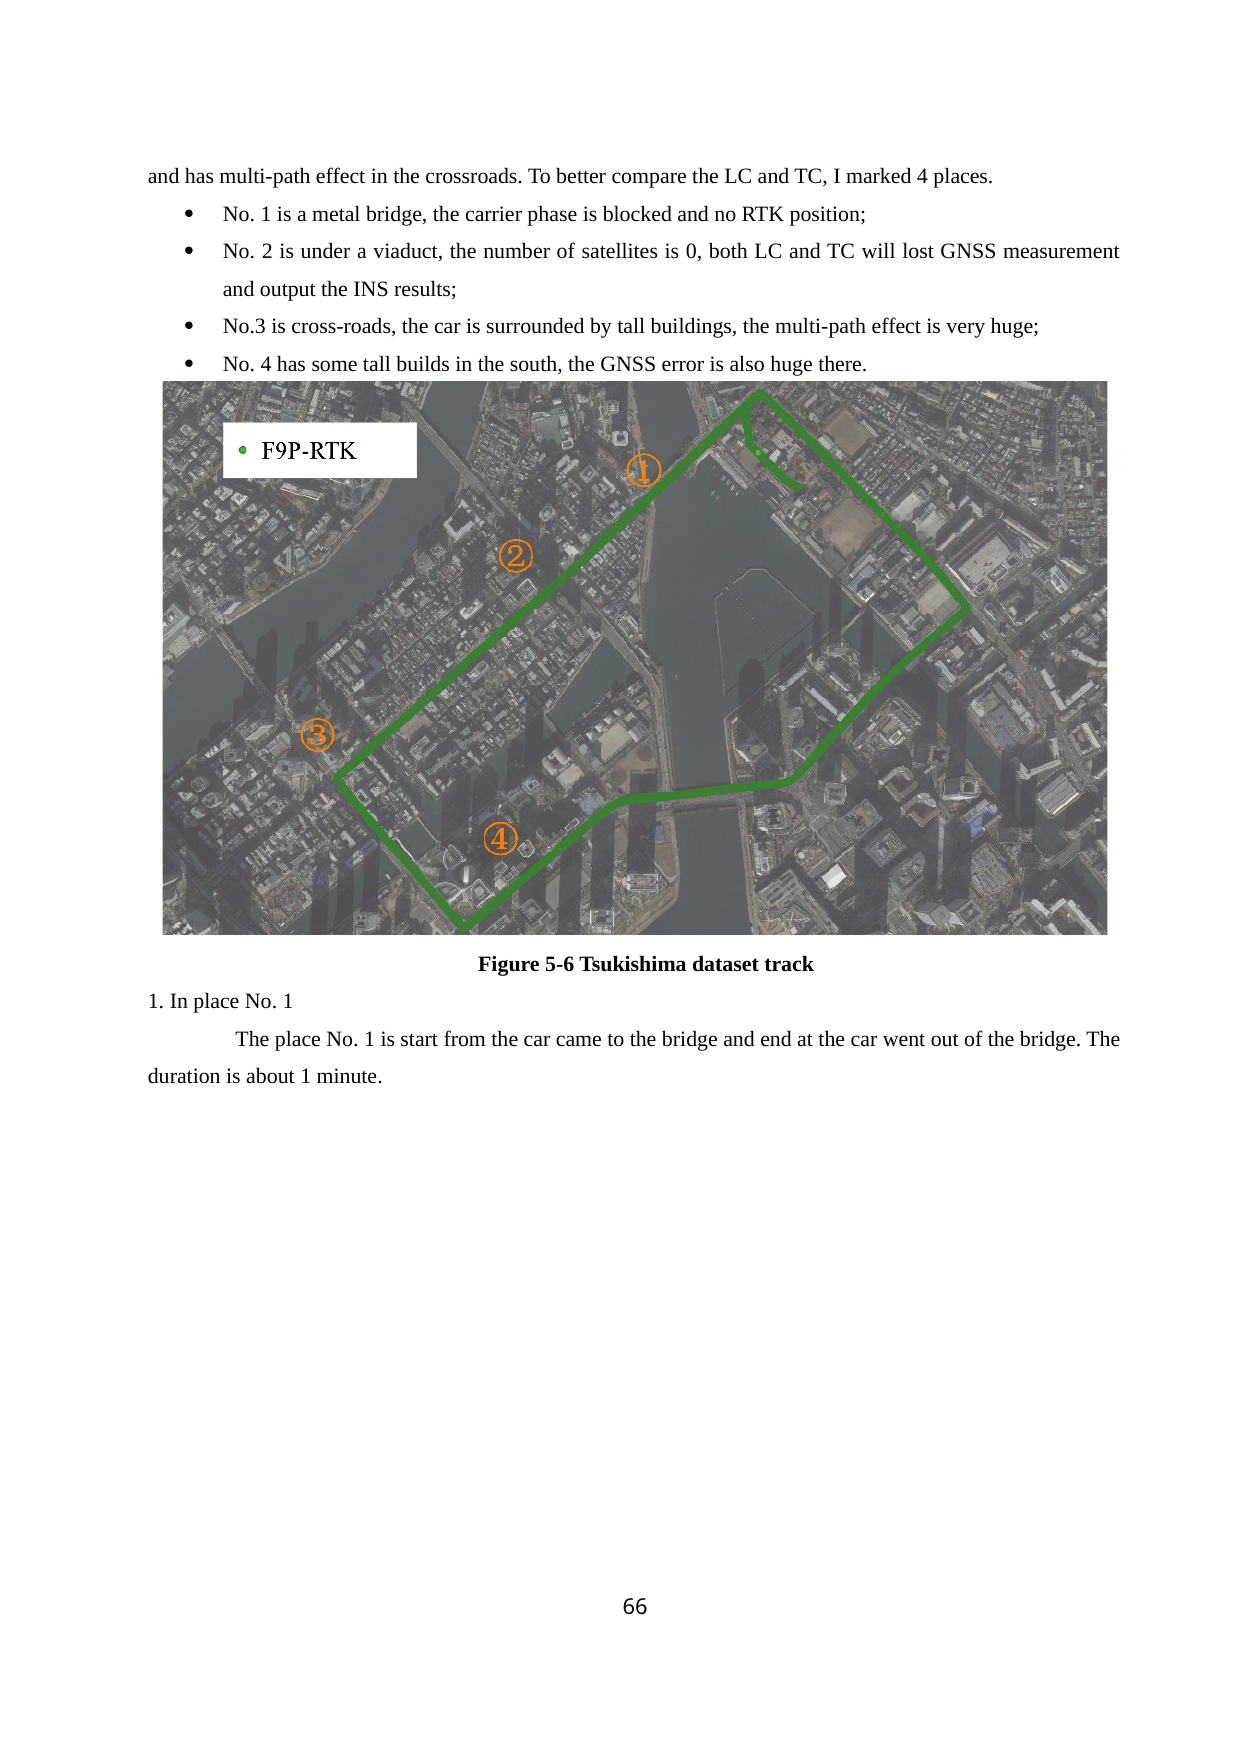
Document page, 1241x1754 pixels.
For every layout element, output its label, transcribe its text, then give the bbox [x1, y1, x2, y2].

text Figure 5-6 Tsukishima dataset track [148, 944, 1122, 982]
text 1. In place No. 1 [148, 982, 1122, 1019]
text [148, 157, 1122, 194]
picture [162, 381, 1108, 935]
text The place No. 1 is start from the car came to the bridge and end at the car went out of the bridge. The duration is about 1 minute. [148, 1019, 1122, 1094]
list No. 1 is a metal bridge, the carrier phase is blocked and no RTK position; [185, 194, 1122, 232]
list No.3 is cross-roads, the car is surrounded by tall buildings, the multi-path effect is very huge; [185, 307, 1122, 344]
list No. 4 has some tall builds in the south, the GNSS error is also huge there. [185, 344, 1122, 382]
list No. 2 is under a viaduct, the number of satellites is 0, both LC and TC will lost GNSS measurement and output the INS results; [185, 232, 1122, 307]
